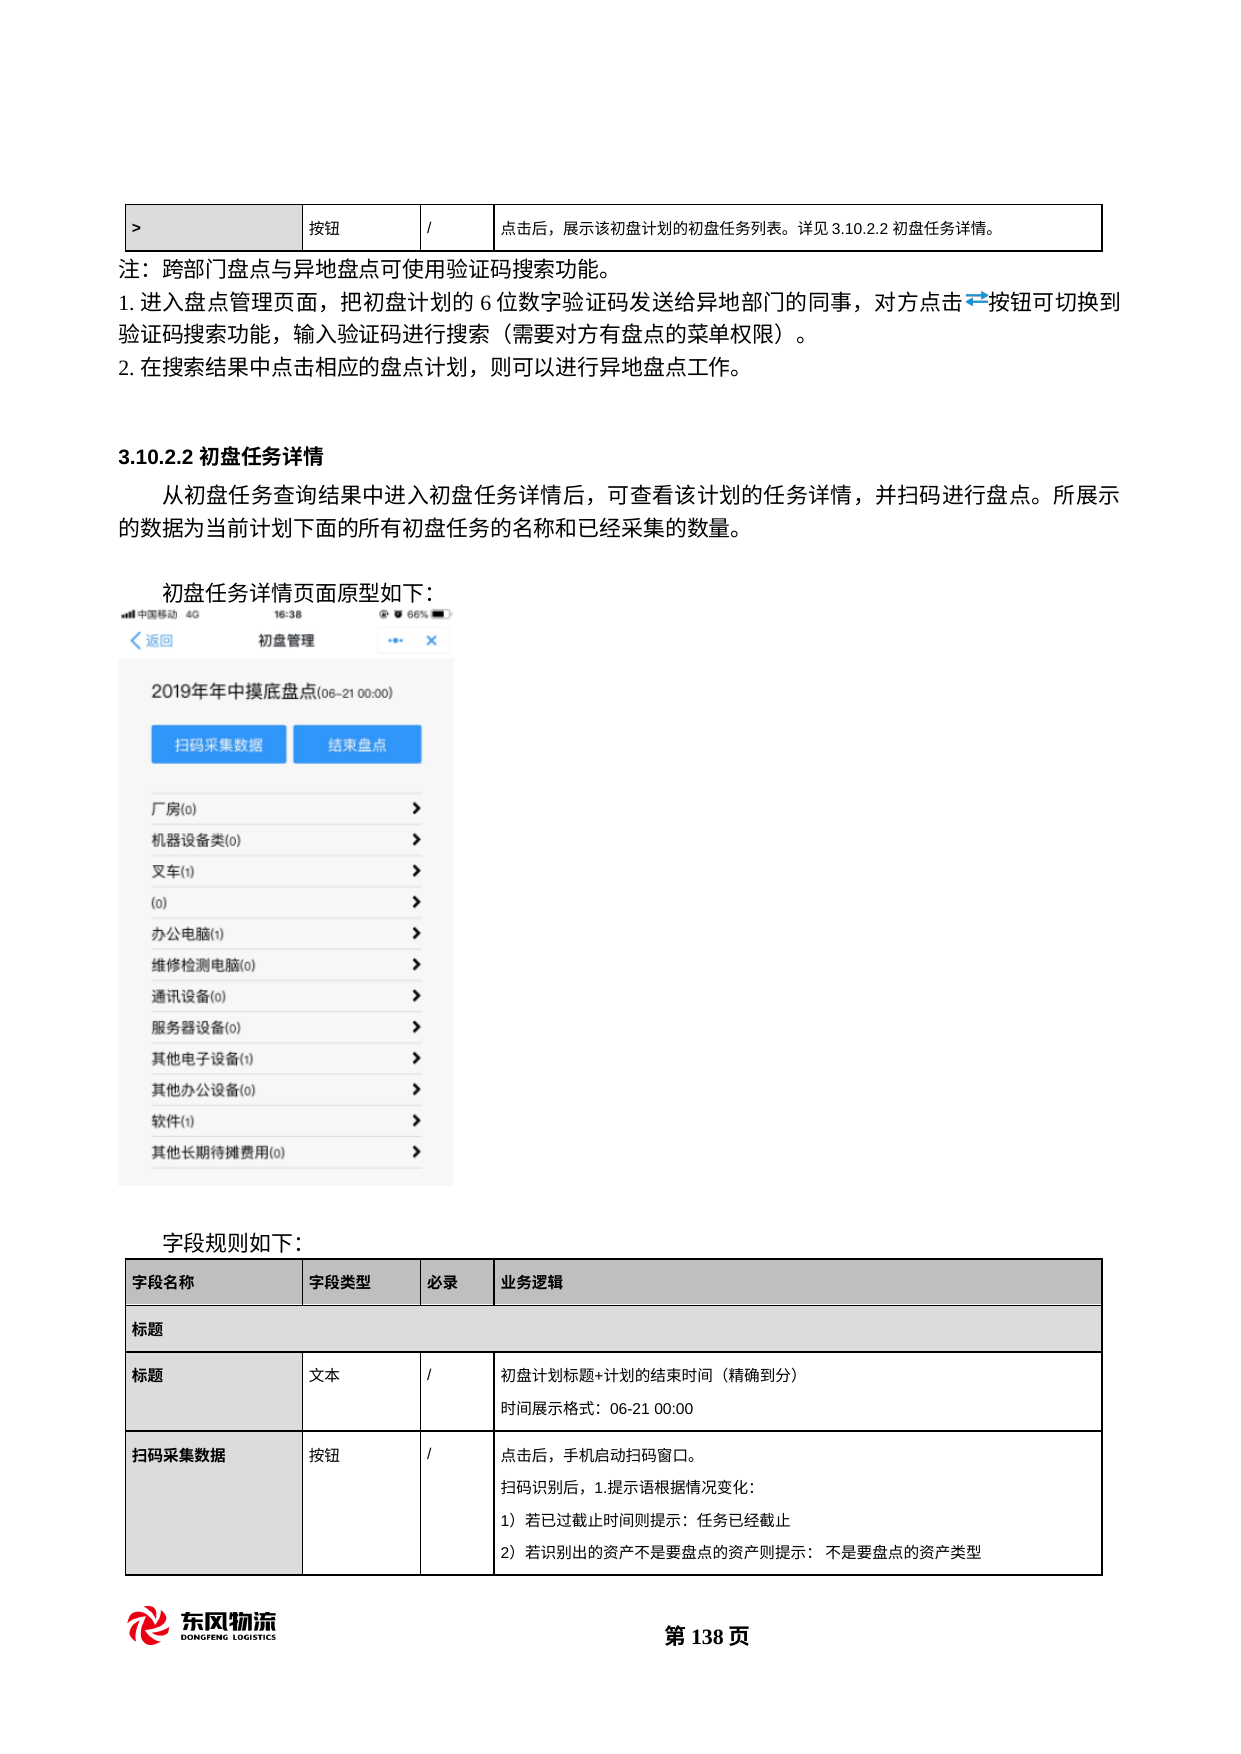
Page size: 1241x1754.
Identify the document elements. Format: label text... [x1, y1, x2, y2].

list 进入盘点管理页面，把初盘计划的6位数字验证码发送给异地部门的同事，对方点击按钮可切换到验证码搜索功能，输入验证码进行搜索（需要对方有盘点的菜单权限）。 [118, 284, 1122, 349]
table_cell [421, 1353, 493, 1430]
text 从初盘任务查询结果中进入初盘任务详情后，可查看该计划的任务详情，并扫码进行盘点。所展示的数据为当前计划下面的所有初盘任务的名称和已经采集的数量。 [118, 478, 1122, 543]
text 字段规则如下： [118, 1225, 1122, 1258]
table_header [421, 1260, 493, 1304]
text 初盘任务详情页面原型如下： [118, 575, 1122, 608]
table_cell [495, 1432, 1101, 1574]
text 2. 在搜索结果中点击相应的盘点计划，则可以进行异地盘点工作。 [118, 349, 1122, 382]
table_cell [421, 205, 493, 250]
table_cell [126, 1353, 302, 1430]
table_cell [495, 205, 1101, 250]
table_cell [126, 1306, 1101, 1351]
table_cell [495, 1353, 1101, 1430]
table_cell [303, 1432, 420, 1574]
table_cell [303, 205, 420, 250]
picture [118, 607, 454, 1186]
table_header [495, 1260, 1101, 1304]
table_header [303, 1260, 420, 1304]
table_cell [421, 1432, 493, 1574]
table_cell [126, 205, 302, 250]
picture [965, 287, 989, 310]
picture [127, 1606, 276, 1645]
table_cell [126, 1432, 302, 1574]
subtitle 3.10.2.2 初盘任务详情 [118, 439, 1122, 472]
text 注：跨部门盘点与异地盘点可使用验证码搜索功能。 [118, 252, 1122, 284]
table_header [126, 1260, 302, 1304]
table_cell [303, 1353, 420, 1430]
